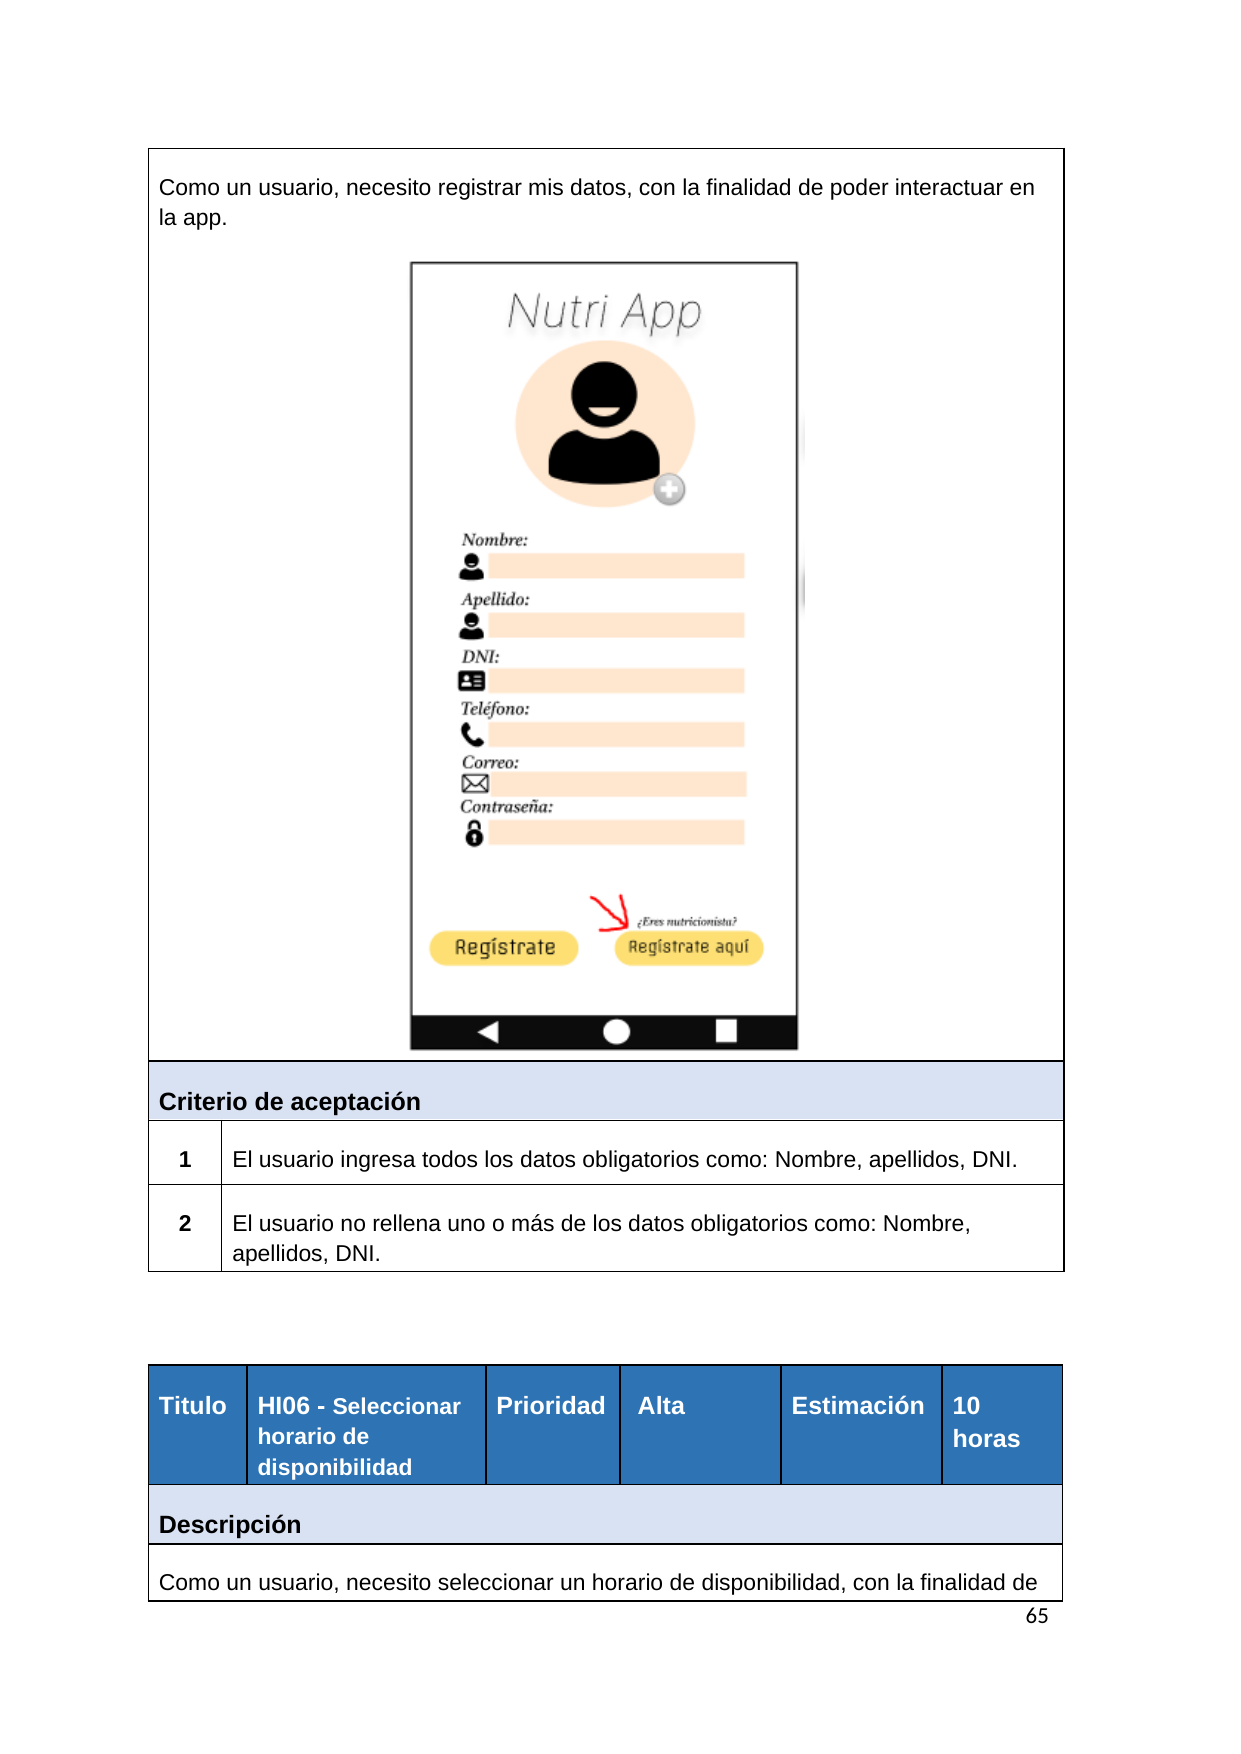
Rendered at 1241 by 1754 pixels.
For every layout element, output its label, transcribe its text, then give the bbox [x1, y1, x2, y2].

table_header Estimación [782, 1366, 941, 1484]
table_cell El usuario no rellena uno o más de los datos obligatorios como: Nombre, apellidos, DNI. [222, 1185, 1063, 1271]
table_header Alta [621, 1366, 780, 1484]
table_cell Como un usuario, necesito registrar mis datos, con la finalidad de poder interactuar en la app. [149, 149, 1063, 1060]
table_cell Descripción [149, 1485, 1062, 1543]
picture [407, 259, 805, 1057]
table_header 10 horas [943, 1366, 1062, 1484]
table_cell Criterio de aceptación [149, 1062, 1063, 1119]
table_cell El usuario ingresa todos los datos obligatorios como: Nombre, apellidos, DNI. [222, 1121, 1063, 1183]
table_cell 1 [149, 1121, 221, 1183]
table_cell 2 [149, 1185, 221, 1271]
table_header HI06 - Seleccionar horario de disponibilidad [248, 1366, 485, 1484]
table_header Prioridad [487, 1366, 619, 1484]
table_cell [149, 1545, 1062, 1600]
table_header Titulo [149, 1366, 246, 1484]
